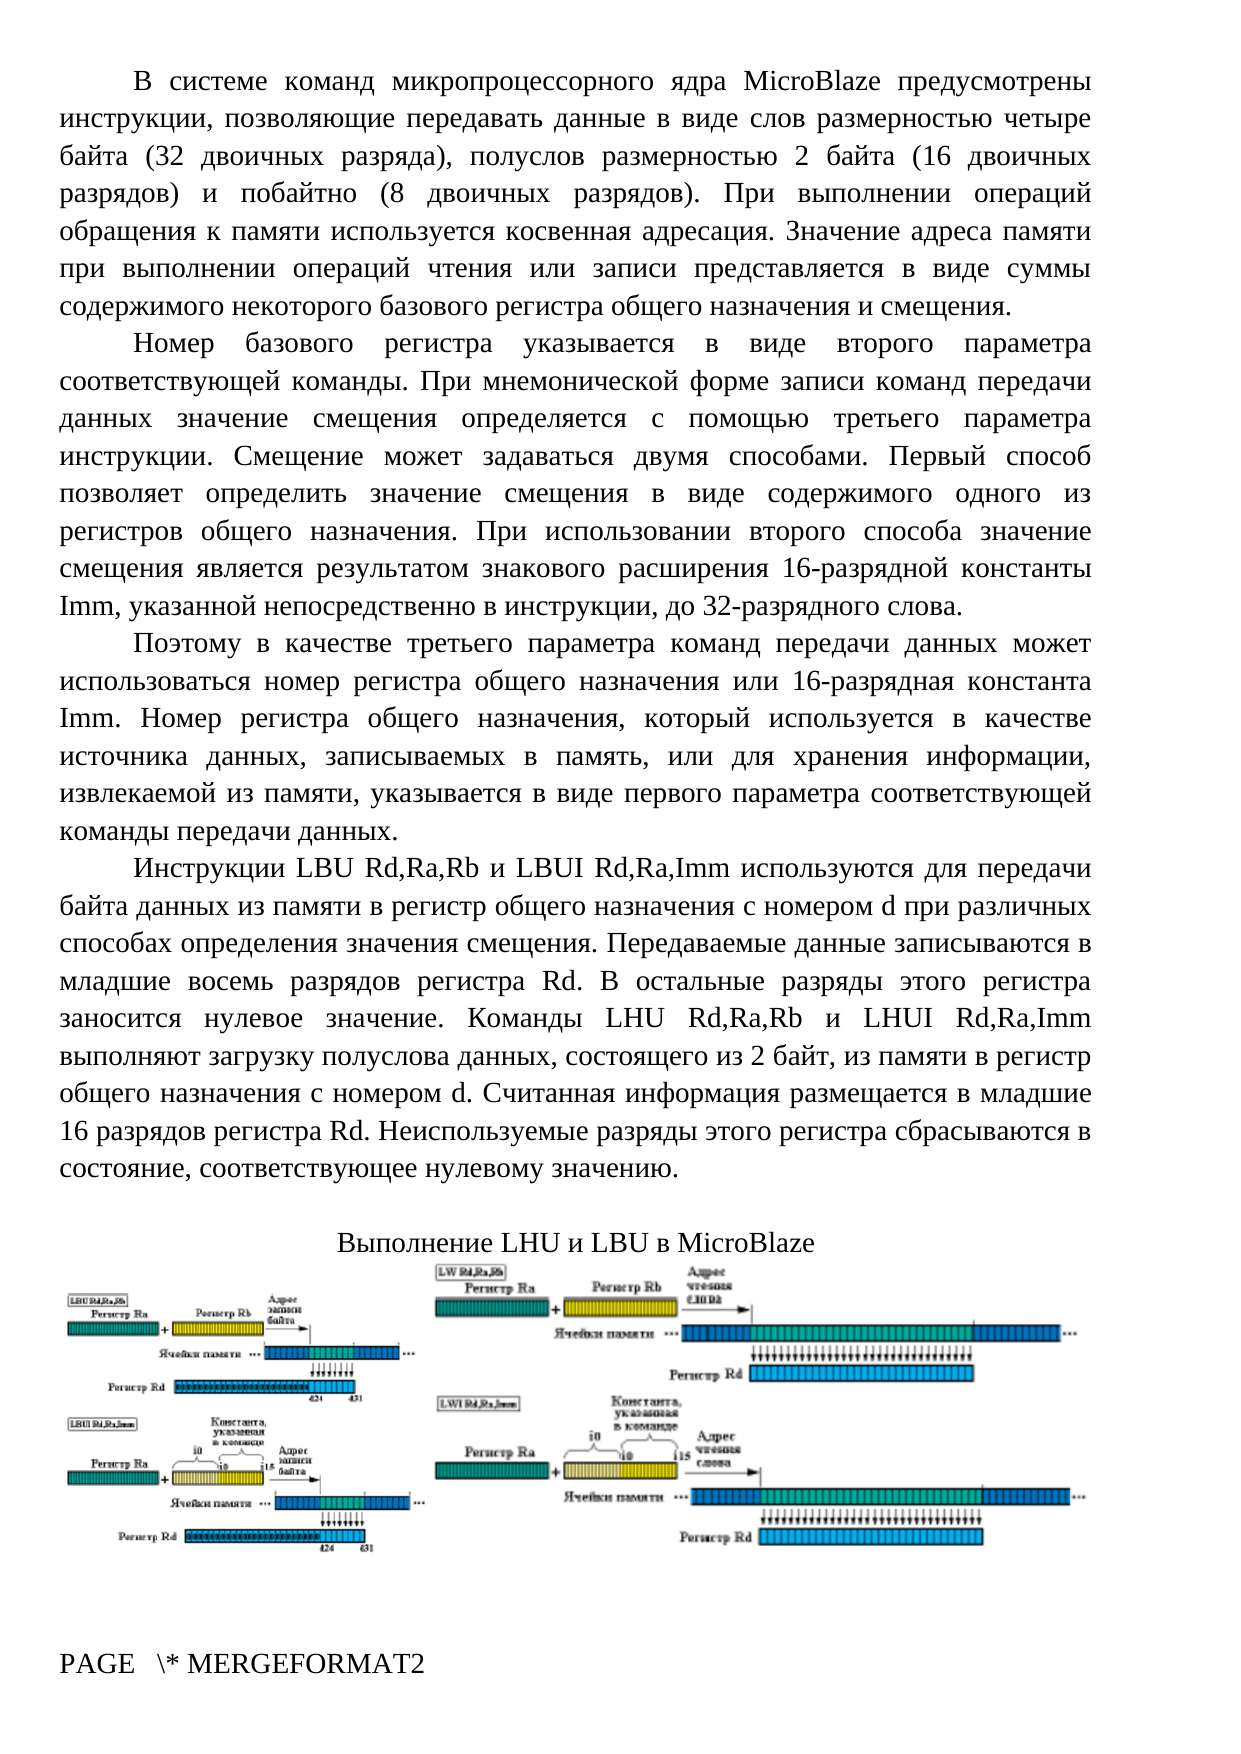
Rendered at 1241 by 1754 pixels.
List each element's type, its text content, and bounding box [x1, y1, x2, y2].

picture [61, 1259, 1090, 1553]
text Инструкции LBU Rd,Ra,Rb и LBUI Rd,Ra,Imm используются для передачи байта данных из памяти в регистр общего назначения с номером d при различных способах определения значения смещения. Передаваемые данные записываются в младшие восемь разрядов регистра Rd. В остальные разряды этого регистра заносится нулевое значение. Команды LHU Rd,Ra,Rb и LHUI Rd,Ra,Imm выполняют загрузку полуслова данных, состоящего из 2 байт, из памяти в регистр общего назначения с номером d. Считанная информация размещается в младшие 16 разрядов регистра Rd. Неиспользуемые разряды этого регистра сбрасываются в состояние, соответствующее нулевому значению. [59, 847, 1092, 1184]
text Номер базового регистра указывается в виде второго параметра соответствующей команды. При мнемонической форме записи команд передачи данных значение смещения определяется с помощью третьего параметра инструкции. Смещение может задаваться двумя способами. Первый способ позволяет определить значение смещения в виде содержимого одного из регистров общего назначения. При использовании второго способа значение смещения является результатом знакового расширения 16-разрядной константы Imm, указанной непосредственно в инструкции, до 32-разрядного слова. [59, 322, 1092, 622]
text Поэтому в качестве третьего параметра команд передачи данных может использоваться номер регистра общего назначения или 16-разрядная константа Imm. Номер регистра общего назначения, который используется в качестве источника данных, записываемых в память, или для хранения информации, извлекаемой из памяти, указывается в виде первого параметра соответствующей команды передачи данных. [59, 622, 1092, 847]
text В системе команд микропроцессорного ядра MicroBlaze предусмотрены инструкции, позволяющие передавать данные в виде слов размерностью четыре байта (32 двоичных разряда), полуслов размерностью 2 байта (16 двоичных разрядов) и побайтно (8 двоичных разрядов). При выполнении операций обращения к памяти используется косвенная адресация. Значение адреса памяти при выполнении операций чтения или записи представляется в виде суммы содержимого некоторого базового регистра общего назначения и смещения. [59, 59, 1092, 322]
text Выполнение LHU и LBU в MicroBlaze [59, 1222, 1092, 1259]
